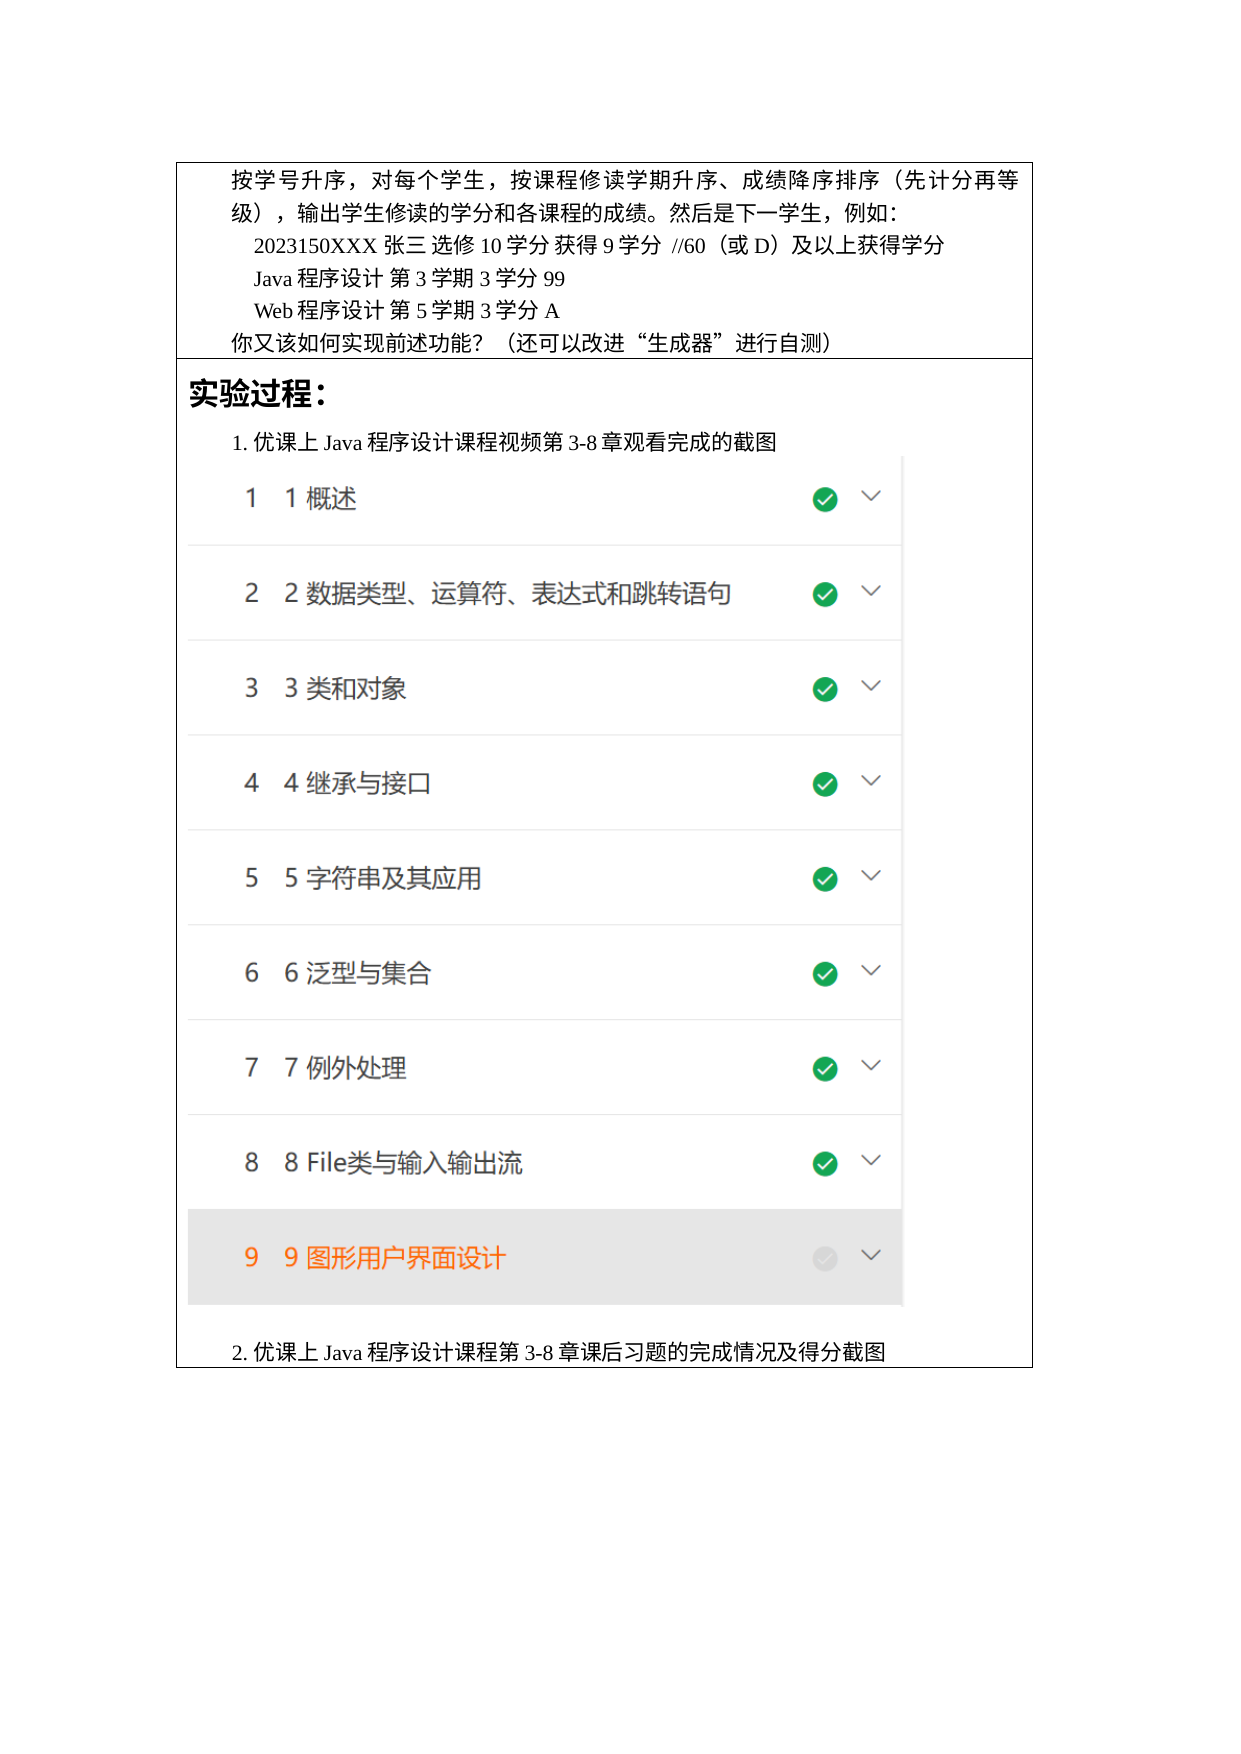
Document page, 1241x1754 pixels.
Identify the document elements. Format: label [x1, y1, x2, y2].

picture [187, 456, 905, 1307]
table_header [177, 163, 1032, 358]
table_cell [177, 359, 1032, 1367]
